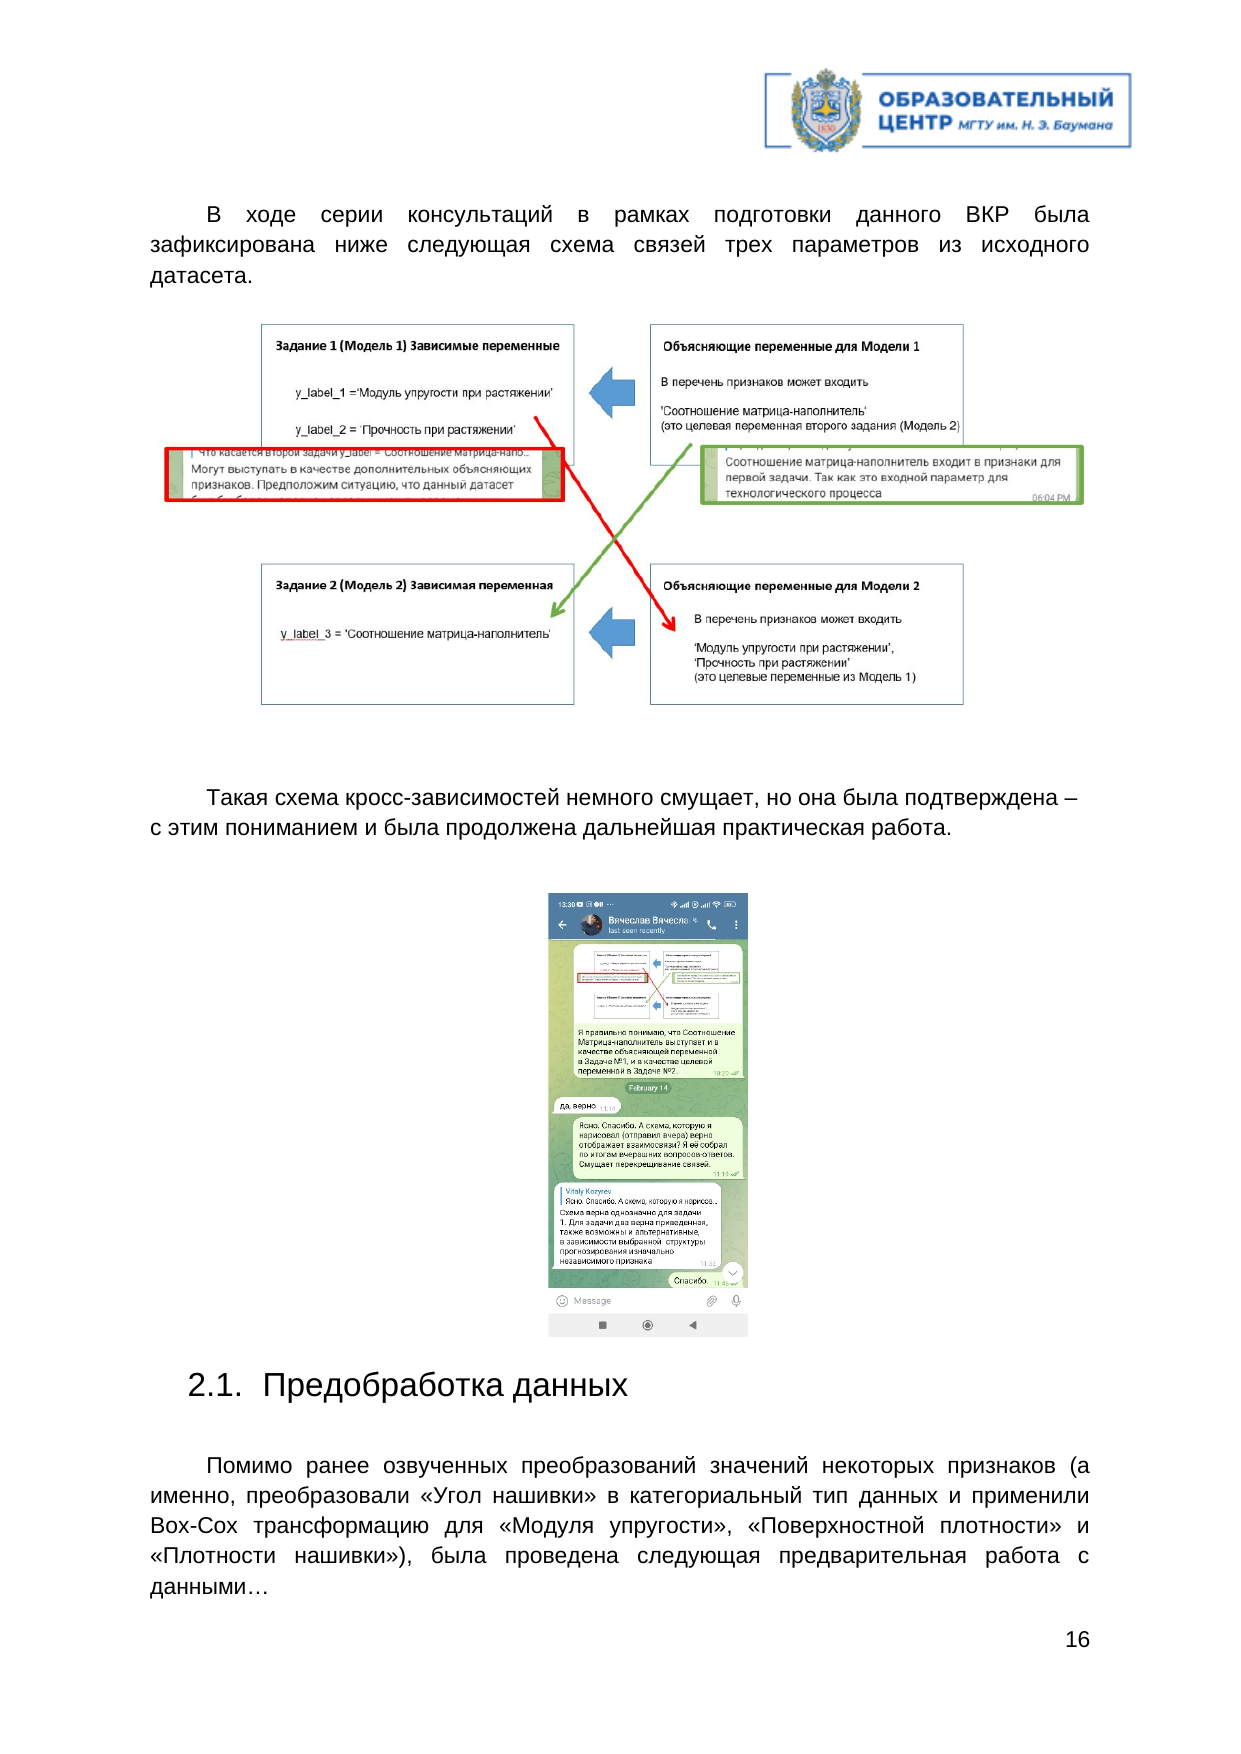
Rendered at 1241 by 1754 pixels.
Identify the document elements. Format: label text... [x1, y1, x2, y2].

text В ходе серии консультаций в рамках подготовки данного ВКР была зафиксирована ниже следующая схема связей трех параметров из исходного датасета. [150, 201, 1090, 288]
picture [150, 288, 1085, 716]
text Помимо ранее озвученных преобразований значений некоторых признаков (а именно, преобразовали «Угол нашивки» в категориальный тип данных и применили Box-Cox трансформацию для «Модуля упругости», «Поверхностной плотности» и «Плотности нашивки»), была проведена следующая предварительная работа с данными… [150, 1452, 1090, 1599]
text Такая схема кросс-зависимостей немного смущает, но она была подтверждена – с этим пониманием и была продолжена дальнейшая практическая работа. [150, 784, 1090, 840]
picture [548, 893, 748, 1337]
picture [734, 45, 1182, 168]
subtitle Предобработка данных [187, 1365, 1090, 1403]
